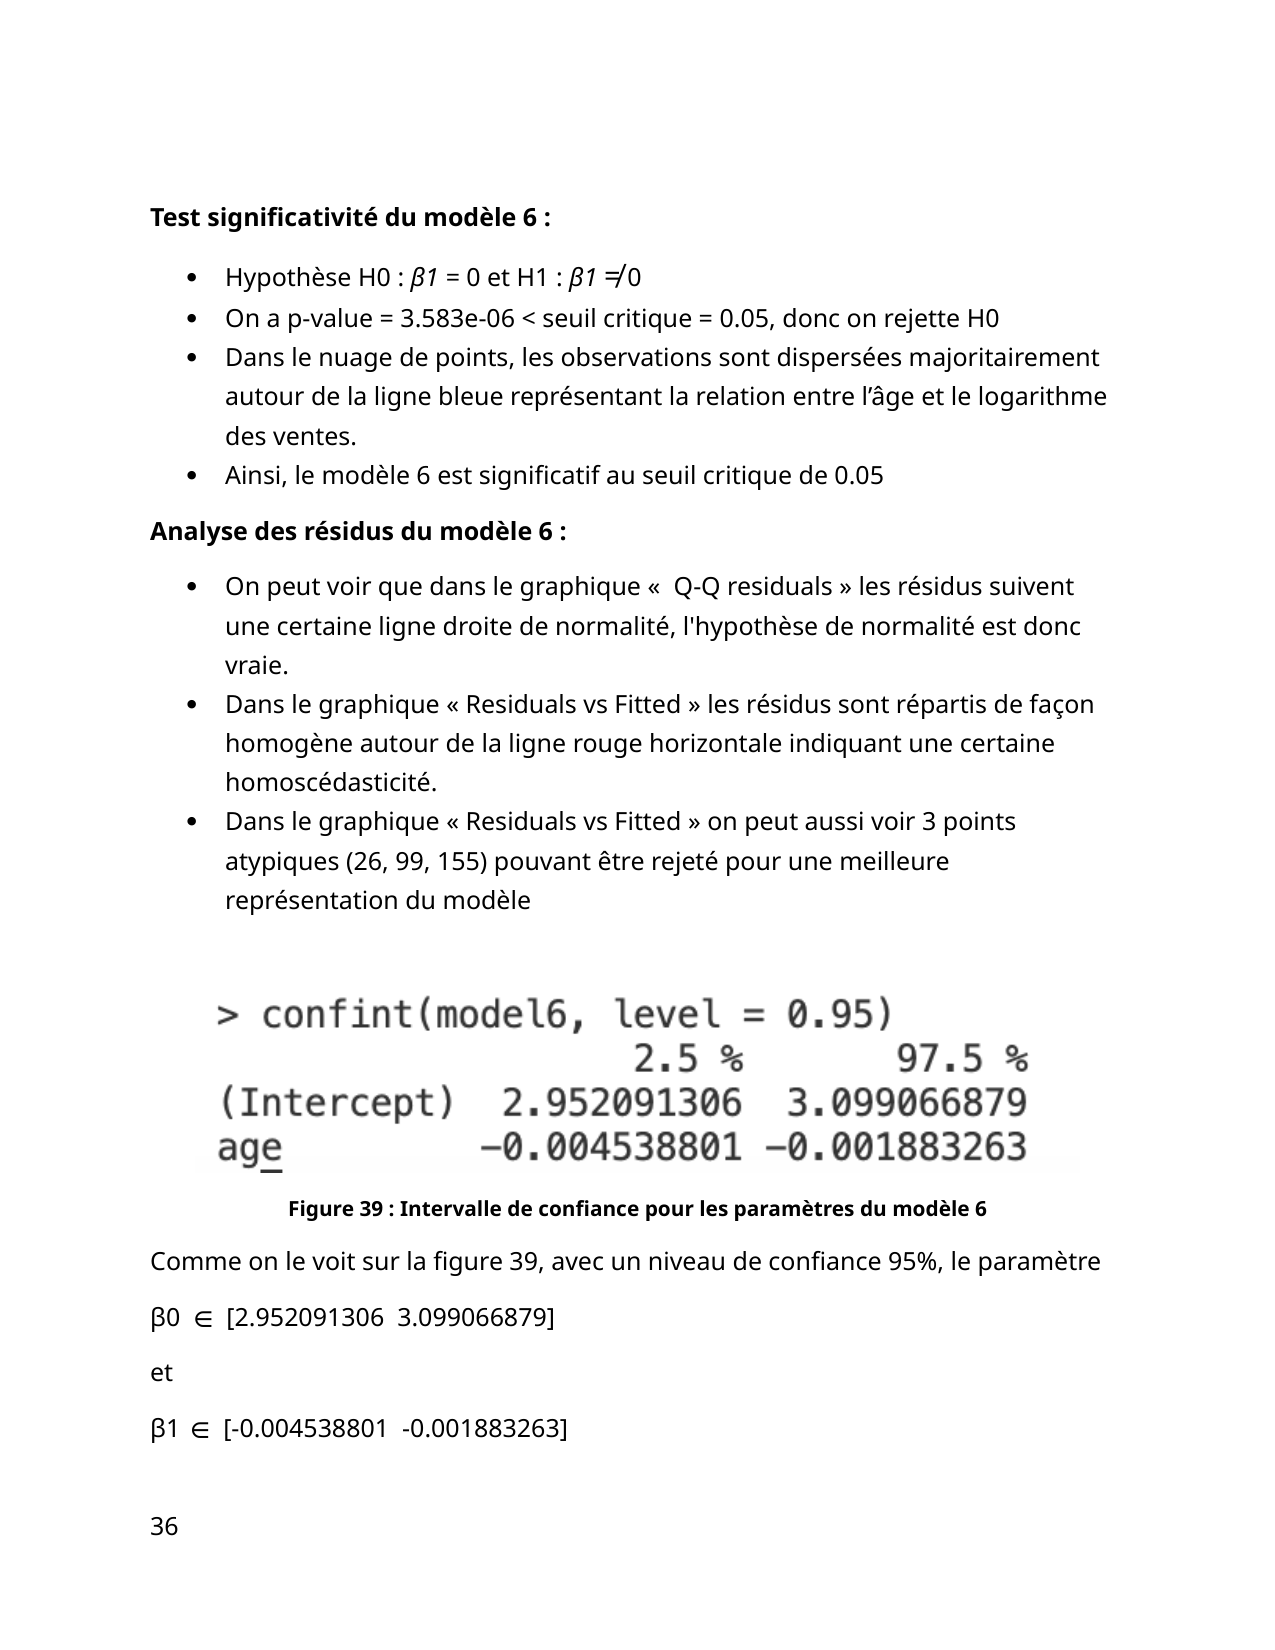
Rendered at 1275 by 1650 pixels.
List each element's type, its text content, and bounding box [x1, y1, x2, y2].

list Dans le graphique « Residuals vs Fitted » on peut aussi voir 3 points atypiques (26, 99, 155) pouvant être rejeté pour une meilleure représentation du modèle [187, 804, 1125, 916]
list Hypothèse H0 : β1 = 0 et H1 : β1 ≠ 0 [187, 255, 1125, 295]
text Analyse des résidus du modèle 6 : [150, 513, 1125, 547]
text Figure 39 : Intervalle de confiance pour les paramètres du modèle 6 [150, 1194, 1125, 1222]
list Dans le graphique « Residuals vs Fitted » les résidus sont répartis de façon homogène autour de la ligne rouge horizontale indiquant une certaine homoscédasticité. [187, 687, 1125, 799]
list On peut voir que dans le graphique « Q-Q residuals » les résidus suivent une certaine ligne droite de normalité, l'hypothèse de normalité est donc vraie. [187, 569, 1125, 681]
list Dans le nuage de points, les observations sont dispersées majoritairement autour de la ligne bleue représentant la relation entre l’âge et le logarithme des ventes. [187, 340, 1125, 452]
text Test significativité du modèle 6 : [150, 199, 1125, 233]
list Ainsi, le modèle 6 est significatif au seuil critique de 0.05 [187, 457, 1125, 491]
text β0 ∈ [2.952091306 3.099066879] [150, 1299, 1125, 1333]
text β1 ∈ [-0.004538801 -0.001883263] [150, 1411, 1125, 1445]
list On a p-value = 3.583e-06 < seuil critique = 0.05, donc on rejette H0 [187, 301, 1125, 335]
text et [150, 1355, 1125, 1389]
text Comme on le voit sur la figure 39, avec un niveau de confiance 95%, le paramètre [150, 1243, 1125, 1277]
picture [195, 994, 1080, 1173]
